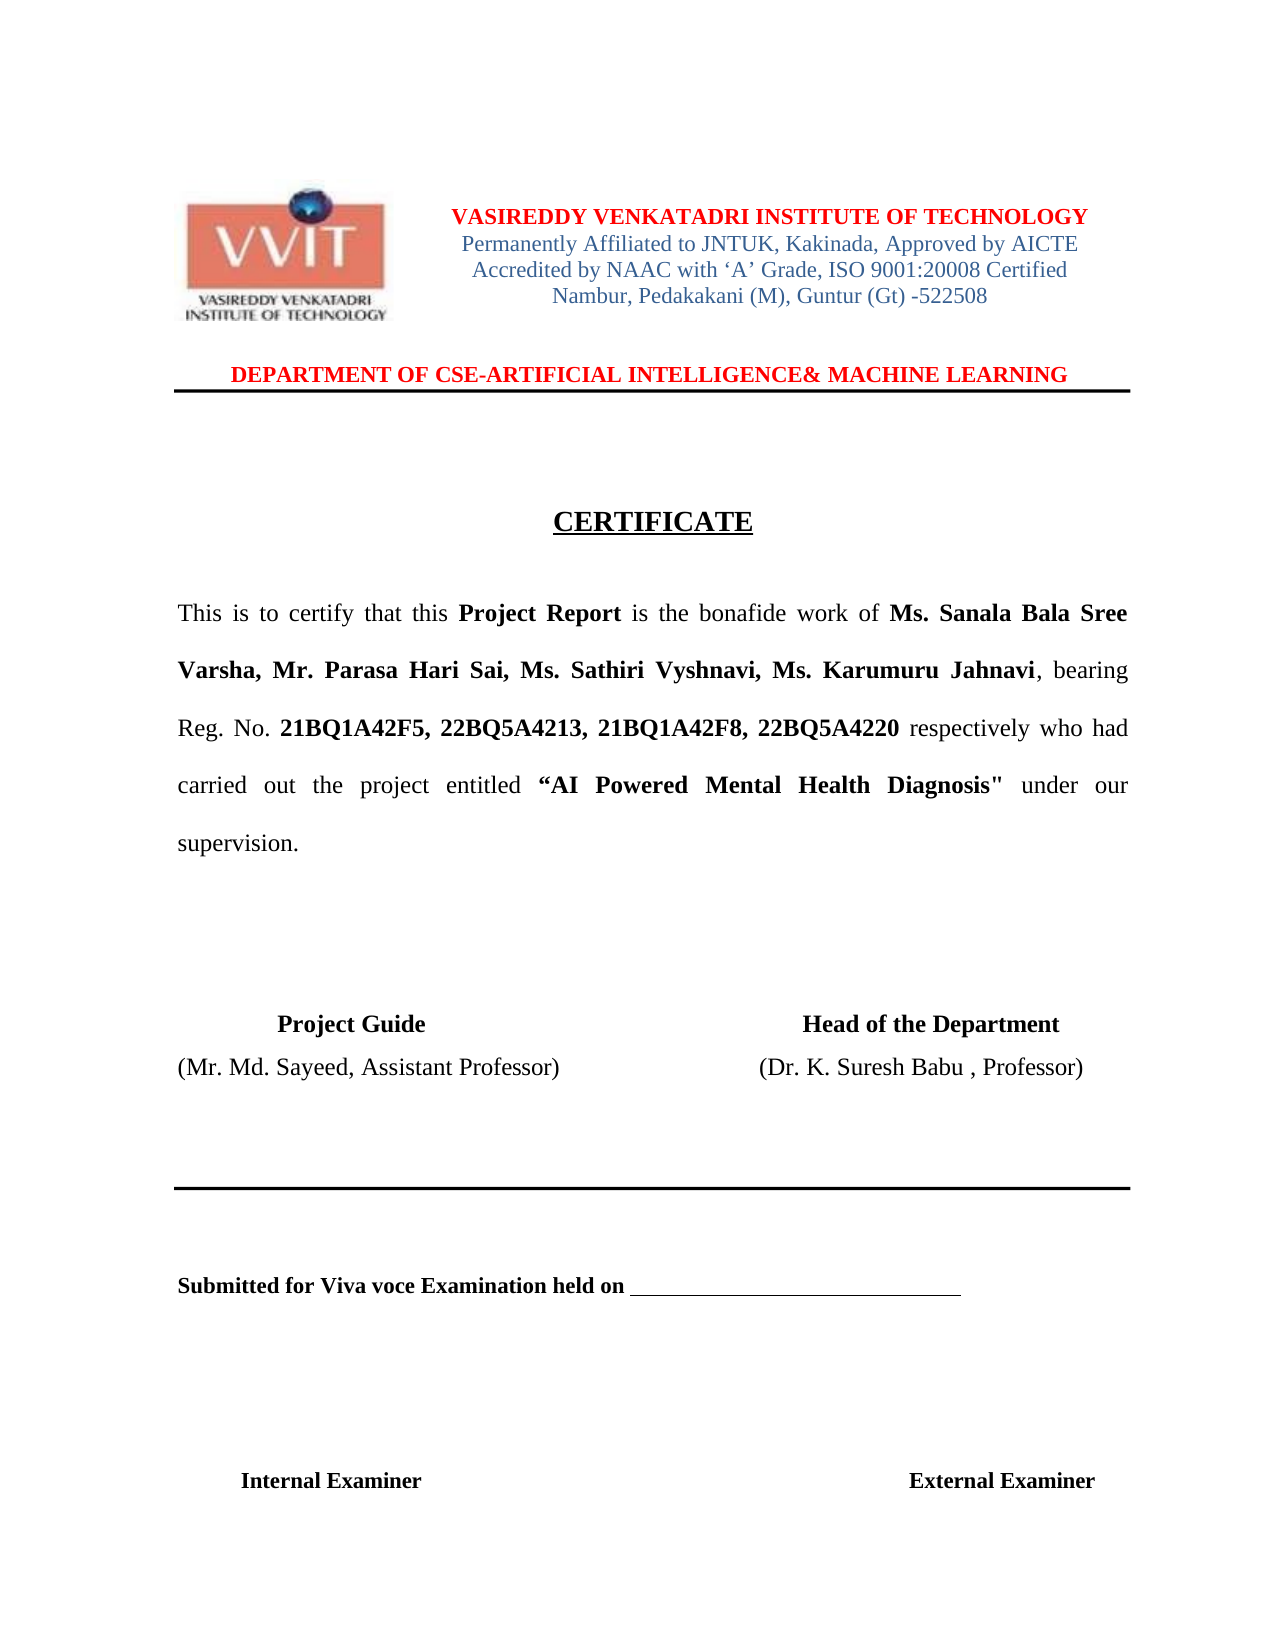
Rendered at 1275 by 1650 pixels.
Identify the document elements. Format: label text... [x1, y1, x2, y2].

text DEPARTMENT OF CSE-ARTIFICIAL INTELLIGENCE& MACHINE LEARNING [192, 361, 1106, 388]
text This is to certify that this Project Report is the bonafide work of Ms. Sanala Bala Sree Varsha, Mr. Parasa Hari Sai, Ms. Sathiri Vyshnavi, Ms. Karumuru Jahnavi, bearing Reg. No. 21BQ1A42F5, 22BQ5A4213, 21BQ1A42F8, 22BQ5A4220 respectively who had carried out the project entitled “AI Powered Mental Health Diagnosis" under our supervision. [177, 598, 1128, 857]
picture [174, 179, 394, 321]
text VASIREDDY VENKATADRI INSTITUTE OF TECHNOLOGY [394, 203, 1200, 230]
text CERTIFICATE [150, 504, 1156, 538]
text Submitted for Viva voce Examination held on [177, 1272, 1200, 1299]
text Internal Examiner External Examiner [241, 1467, 1200, 1493]
subtitle Project Guide Head of the Department [150, 1009, 1187, 1038]
text (Mr. Md. Sayeed, Assistant Professor) (Dr. K. Suresh Babu , Professor) [177, 1052, 1200, 1081]
text Permanently Affiliated to JNTUK, Kakinada, Approved by AICTE Accredited by NAAC with ‘A’ Grade, ISO 9001:20008 Certified Nambur, Pedakakani (M), Guntur (Gt) -522508 [433, 230, 1106, 309]
